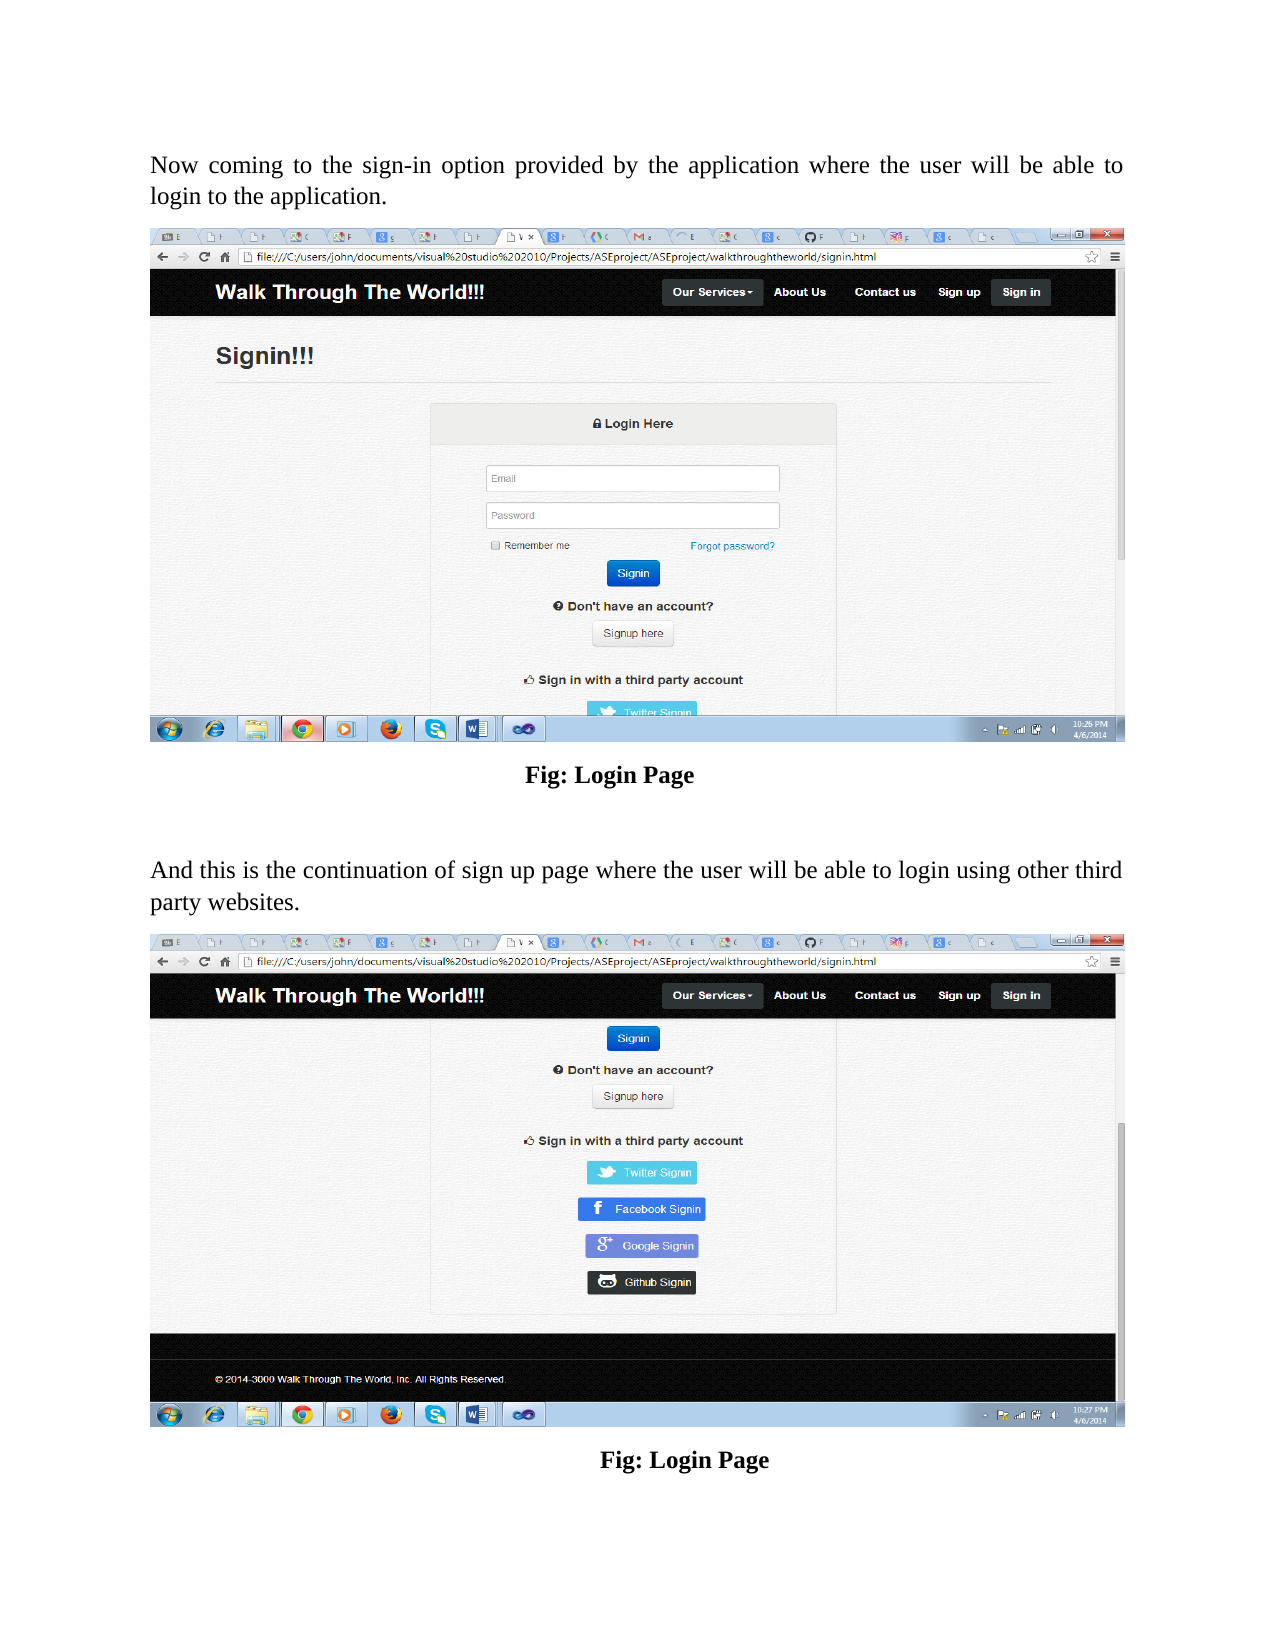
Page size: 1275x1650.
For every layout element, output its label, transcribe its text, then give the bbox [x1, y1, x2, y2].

text Fig: Login Page [150, 760, 1125, 789]
picture [150, 934, 1125, 1427]
text Now coming to the sign-in option provided by the application where the user will be able to login to the application. [150, 150, 1125, 210]
text And this is the continuation of sign up page where the user will be able to login using other third party websites. [150, 856, 1125, 915]
text Fig: Login Page [150, 1445, 1125, 1474]
picture [150, 228, 1125, 742]
